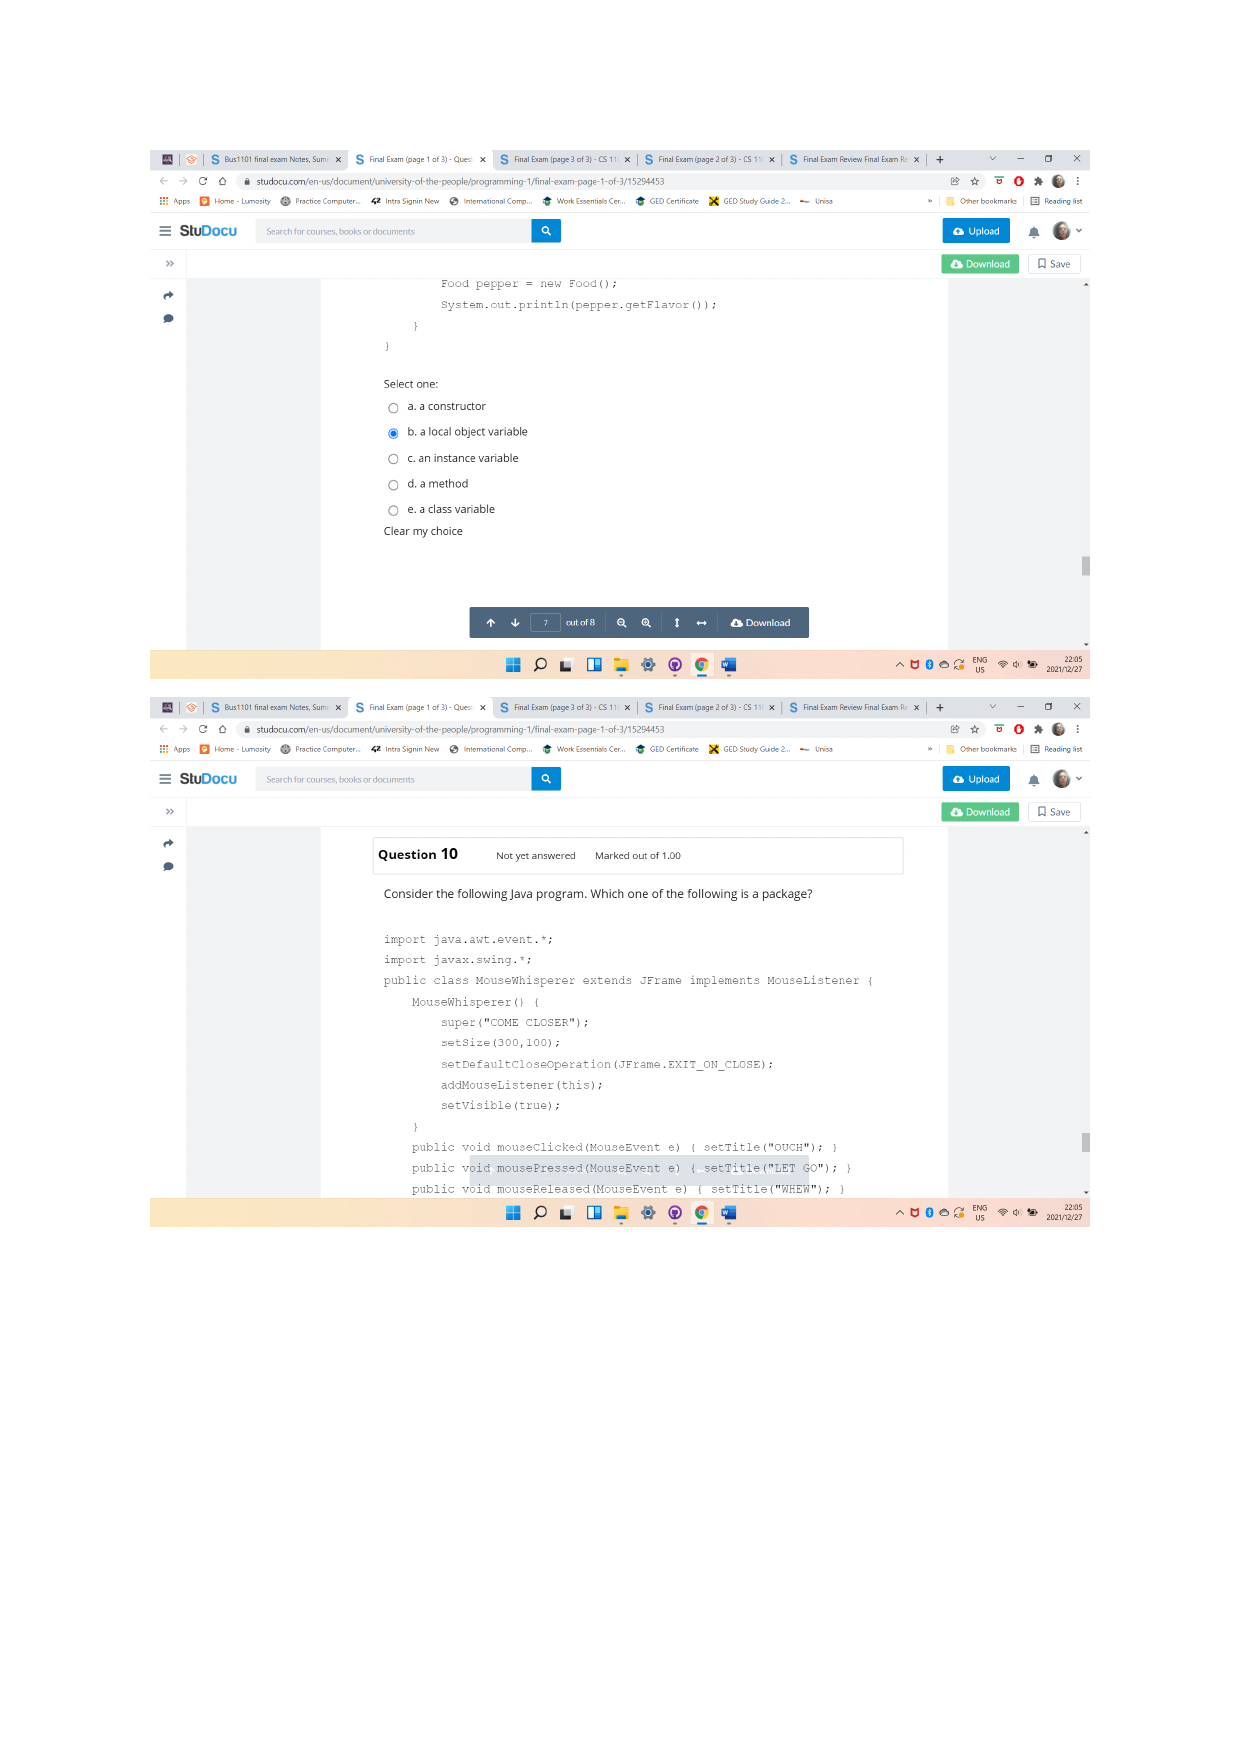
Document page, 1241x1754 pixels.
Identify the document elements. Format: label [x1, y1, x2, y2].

picture [150, 697, 1091, 1227]
picture [150, 150, 1091, 679]
